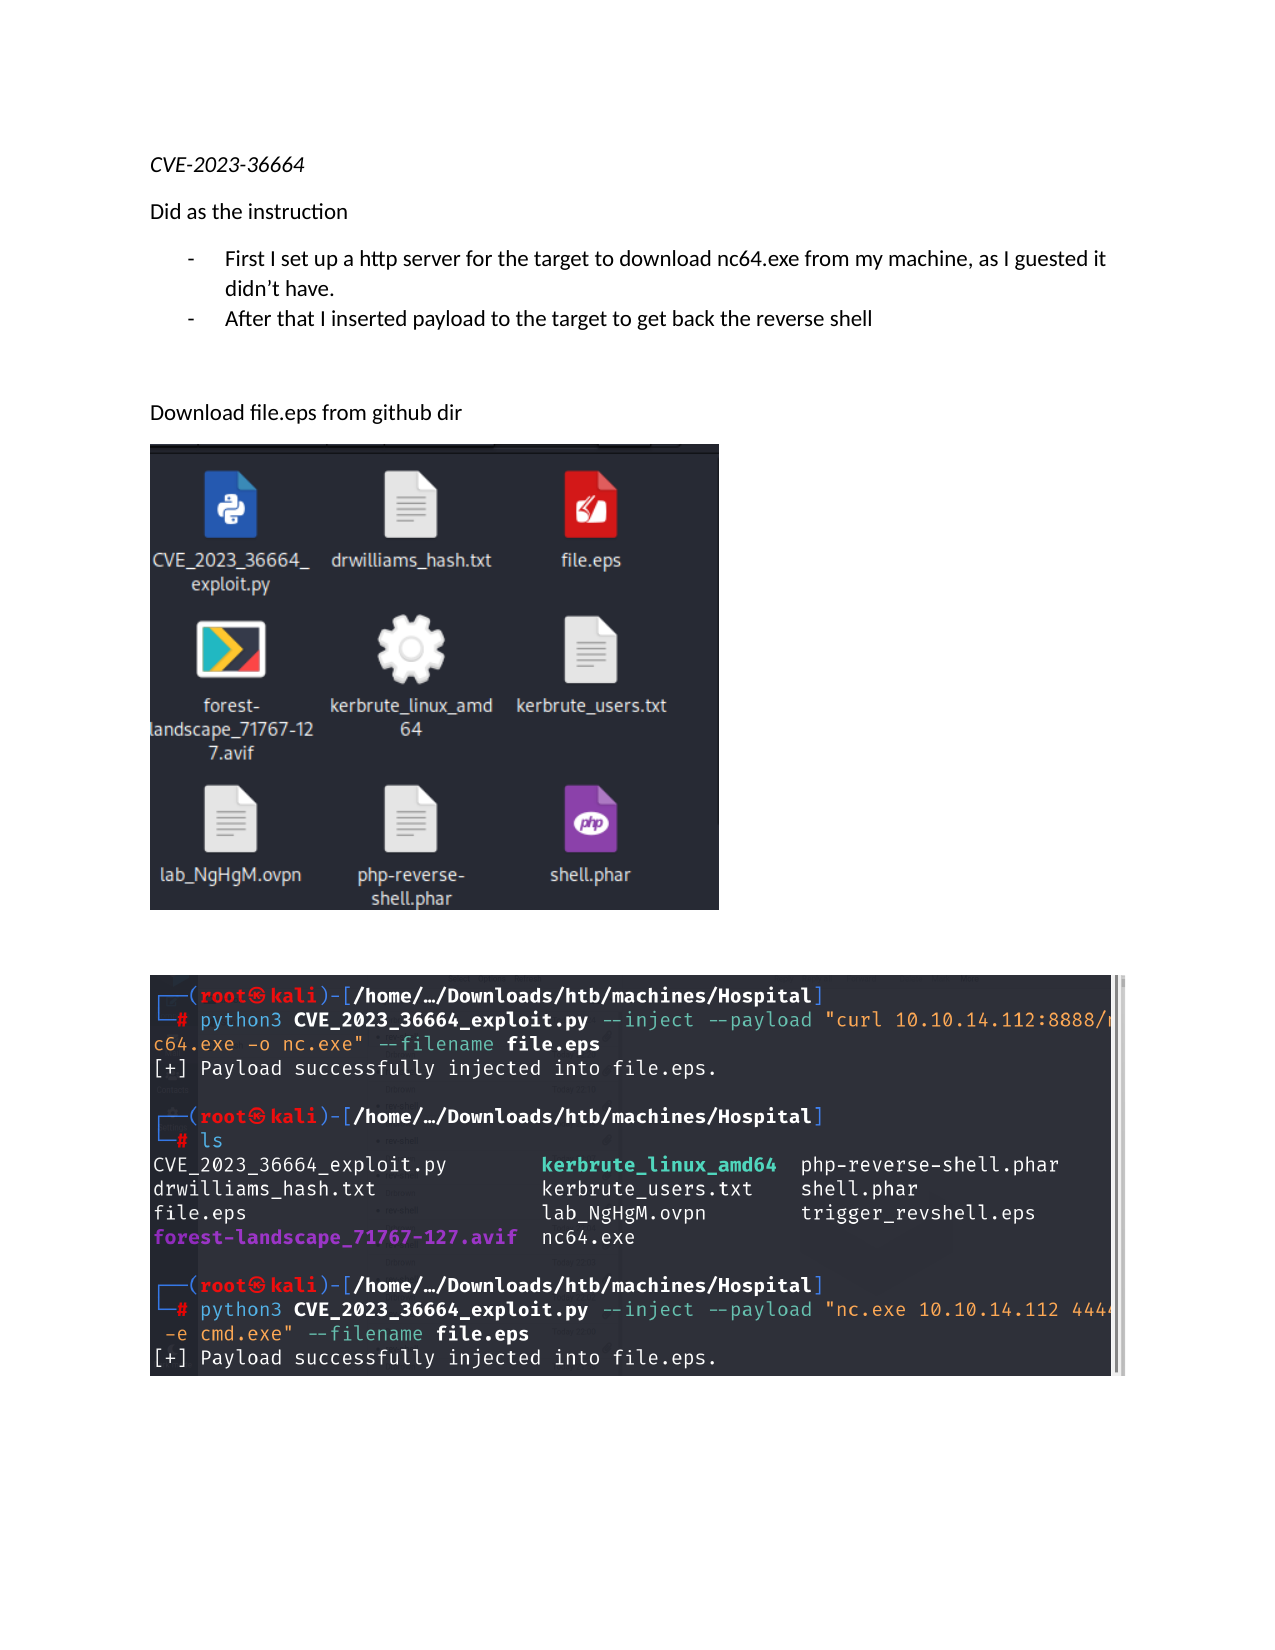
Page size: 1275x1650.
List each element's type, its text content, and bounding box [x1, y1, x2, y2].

list First I set up a http server for the target to download nc64.exe from my machine, as I guested it didn’t have. [187, 244, 1125, 302]
text Did as the instruction [150, 197, 1125, 225]
list After that I inserted payload to the target to get back the reverse shell [187, 304, 1125, 332]
picture [150, 975, 1125, 1376]
text Download file.eps from github dir [150, 398, 1125, 426]
picture [150, 444, 719, 910]
text CVE-2023-36664 [150, 150, 1125, 178]
